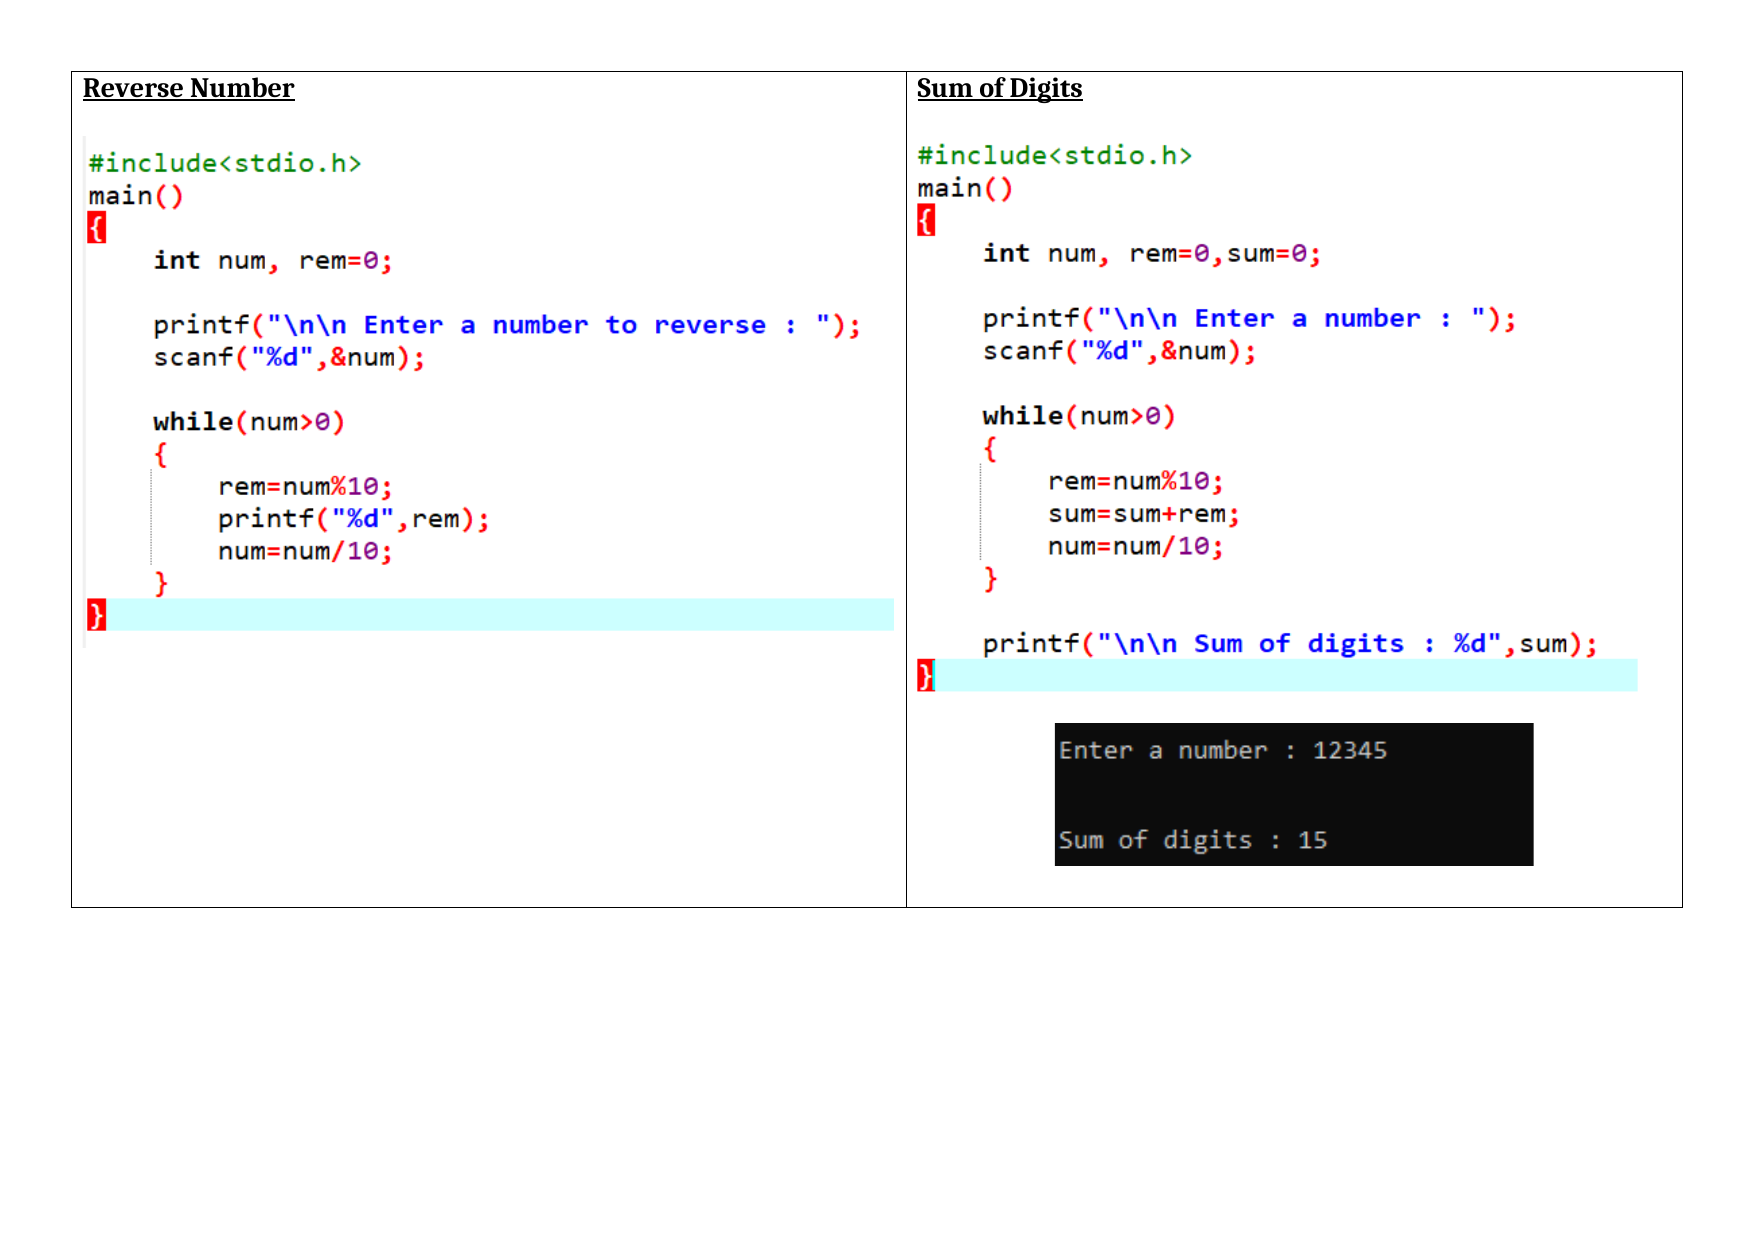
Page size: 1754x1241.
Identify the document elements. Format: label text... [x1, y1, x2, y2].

picture [917, 133, 1638, 720]
picture [1054, 723, 1534, 866]
table_header Sum of Digits [907, 72, 1682, 907]
table_header Reverse Number [72, 72, 906, 907]
picture [82, 136, 894, 648]
